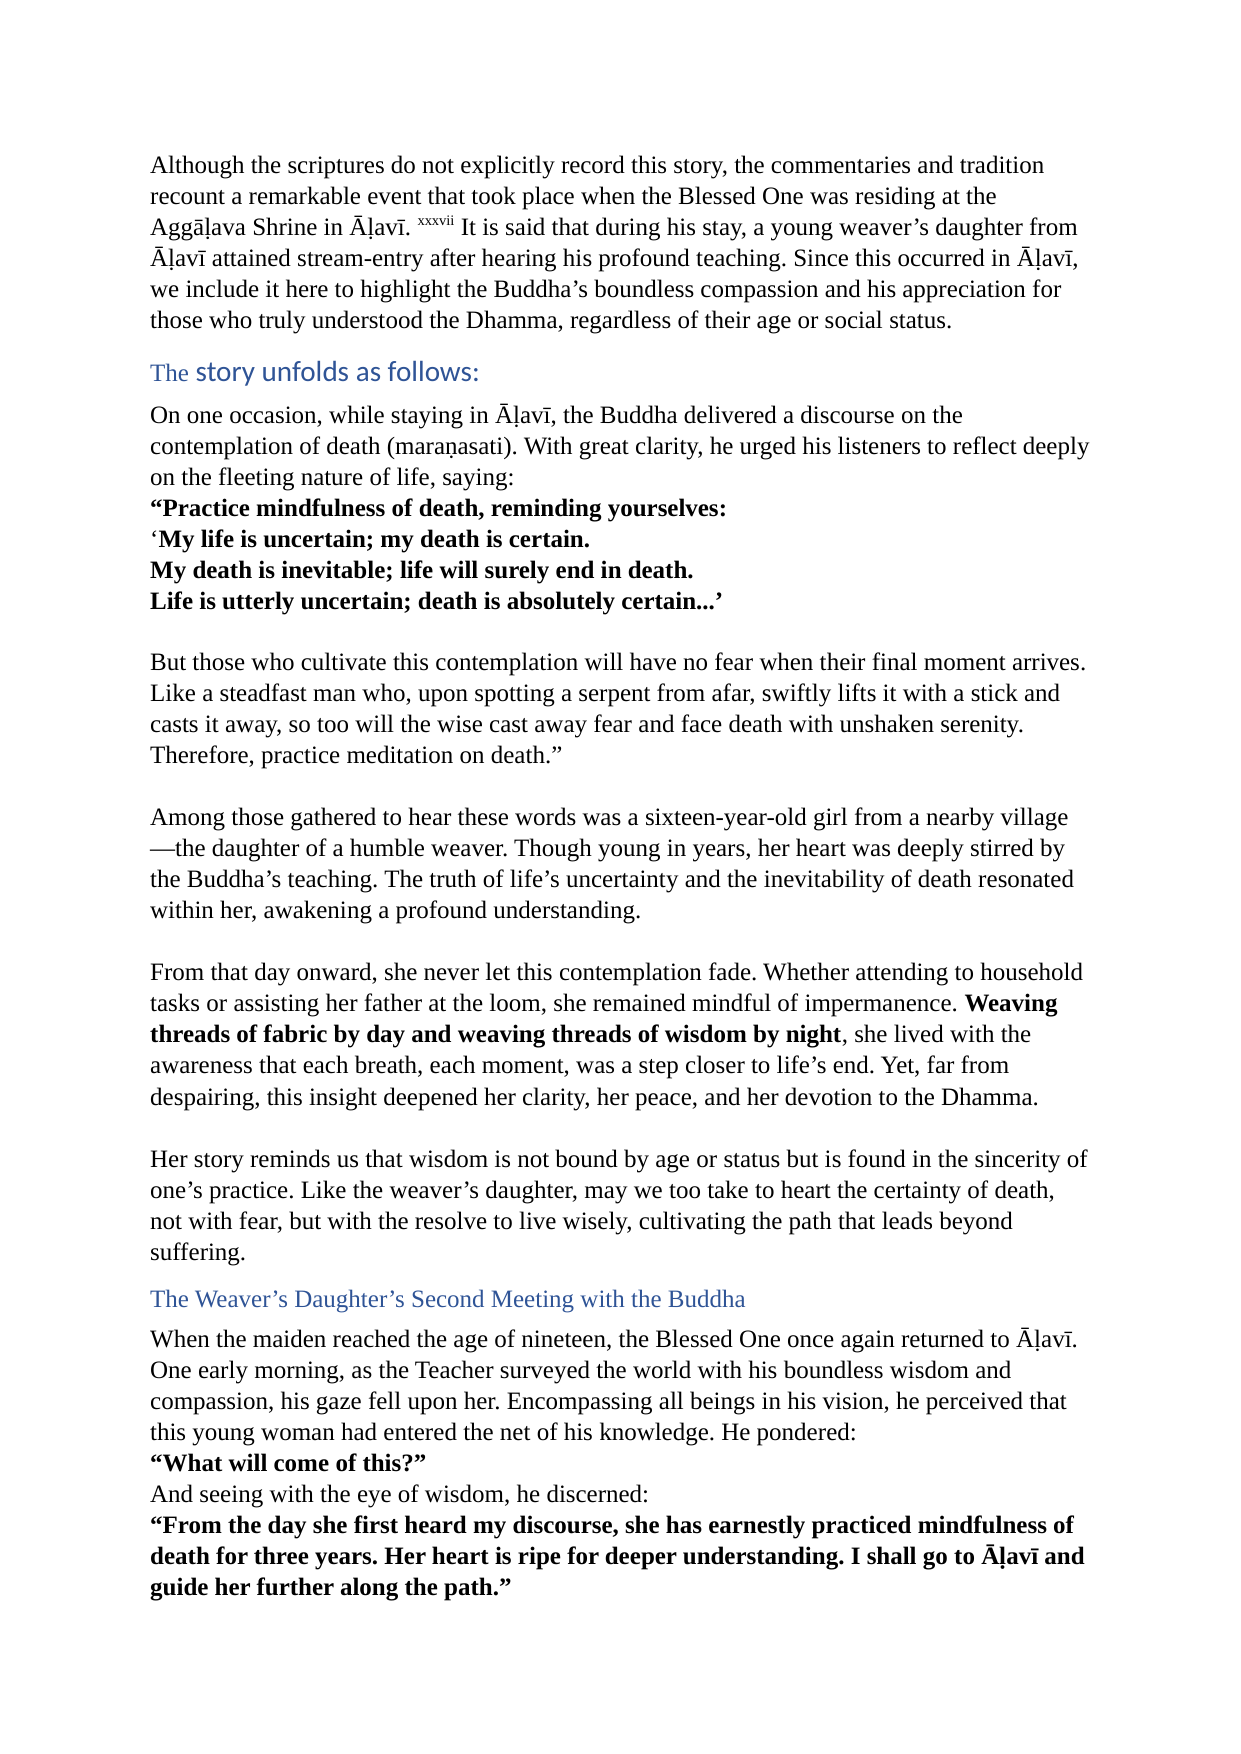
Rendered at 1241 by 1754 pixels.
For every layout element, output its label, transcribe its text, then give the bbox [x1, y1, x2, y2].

text “From the day she first heard my discourse, she has earnestly practiced mindfulness of death for three years. Her heart is ripe for deeper understanding. I shall go to Āḷavī and guide her further along the path.” [150, 1510, 1090, 1601]
text On one occasion, while staying in Āḷavī, the Buddha delivered a discourse on the contemplation of death (maraṇasati). With great clarity, he urged his listeners to reflect deeply on the fleeting nature of life, saying: [150, 400, 1090, 491]
text Although the scriptures do not explicitly record this story, the commentaries and tradition recount a remarkable event that took place when the Blessed One was residing at the Aggāḷava Shrine in Āḷavī. It is said that during his stay, a young weaver’s daughter from Āḷavī attained stream-entry after hearing his profound teaching. Since this occurred in Āḷavī, we include it here to highlight the Buddha’s boundless compassion and his appreciation for those who truly understood the Dhamma, regardless of their age or social status. [150, 150, 1090, 334]
subtitle The story unfolds as follows: [150, 353, 1090, 388]
text Among those gathered to hear these words was a sixteen-year-old girl from a nearby village—the daughter of a humble weaver. Though young in years, her heart was deeply stirred by the Buddha’s teaching. The truth of life’s uncertainty and the inevitability of death resonated within her, awakening a profound understanding. [150, 802, 1090, 924]
text From that day onward, she never let this contemplation fade. Whether attending to household tasks or assisting her father at the loom, she remained mindful of impermanence. Weaving threads of fabric by day and weaving threads of wisdom by night, she lived with the awareness that each breath, each moment, was a step closer to life’s end. Yet, far from despairing, this insight deepened her clarity, her peace, and her devotion to the Dhamma. [150, 957, 1090, 1110]
text One early morning, as the Teacher surveyed the world with his boundless wisdom and compassion, his gaze fell upon her. Encompassing all beings in his vision, he perceived that this young woman had entered the net of his knowledge. He pondered: [150, 1355, 1090, 1446]
text Her story reminds us that wisdom is not bound by age or status but is found in the sincerity of one’s practice. Like the weaver’s daughter, may we too take to heart the certainty of death, not with fear, but with the resolve to live wisely, cultivating the path that leads beyond suffering. [150, 1144, 1090, 1266]
text And seeing with the eye of wisdom, he discerned: [150, 1479, 1090, 1508]
text “What will come of this?” [150, 1448, 1090, 1477]
text When the maiden reached the age of nineteen, the Blessed One once again returned to Āḷavī. [150, 1324, 1090, 1353]
text But those who cultivate this contemplation will have no fear when their final moment arrives. Like a steadfast man who, upon spotting a serpent from afar, swiftly lifts it with a stick and casts it away, so too will the wise cast away fear and face death with unshaken serenity. Therefore, practice meditation on death.” [150, 647, 1090, 769]
text “Practice mindfulness of death, reminding yourselves: ‘My life is uncertain; my death is certain. My death is inevitable; life will surely end in death. Life is utterly uncertain; death is absolutely certain...’ [150, 493, 1090, 645]
subtitle The Weaver’s Daughter’s Second Meeting with the Buddha [150, 1284, 1090, 1313]
